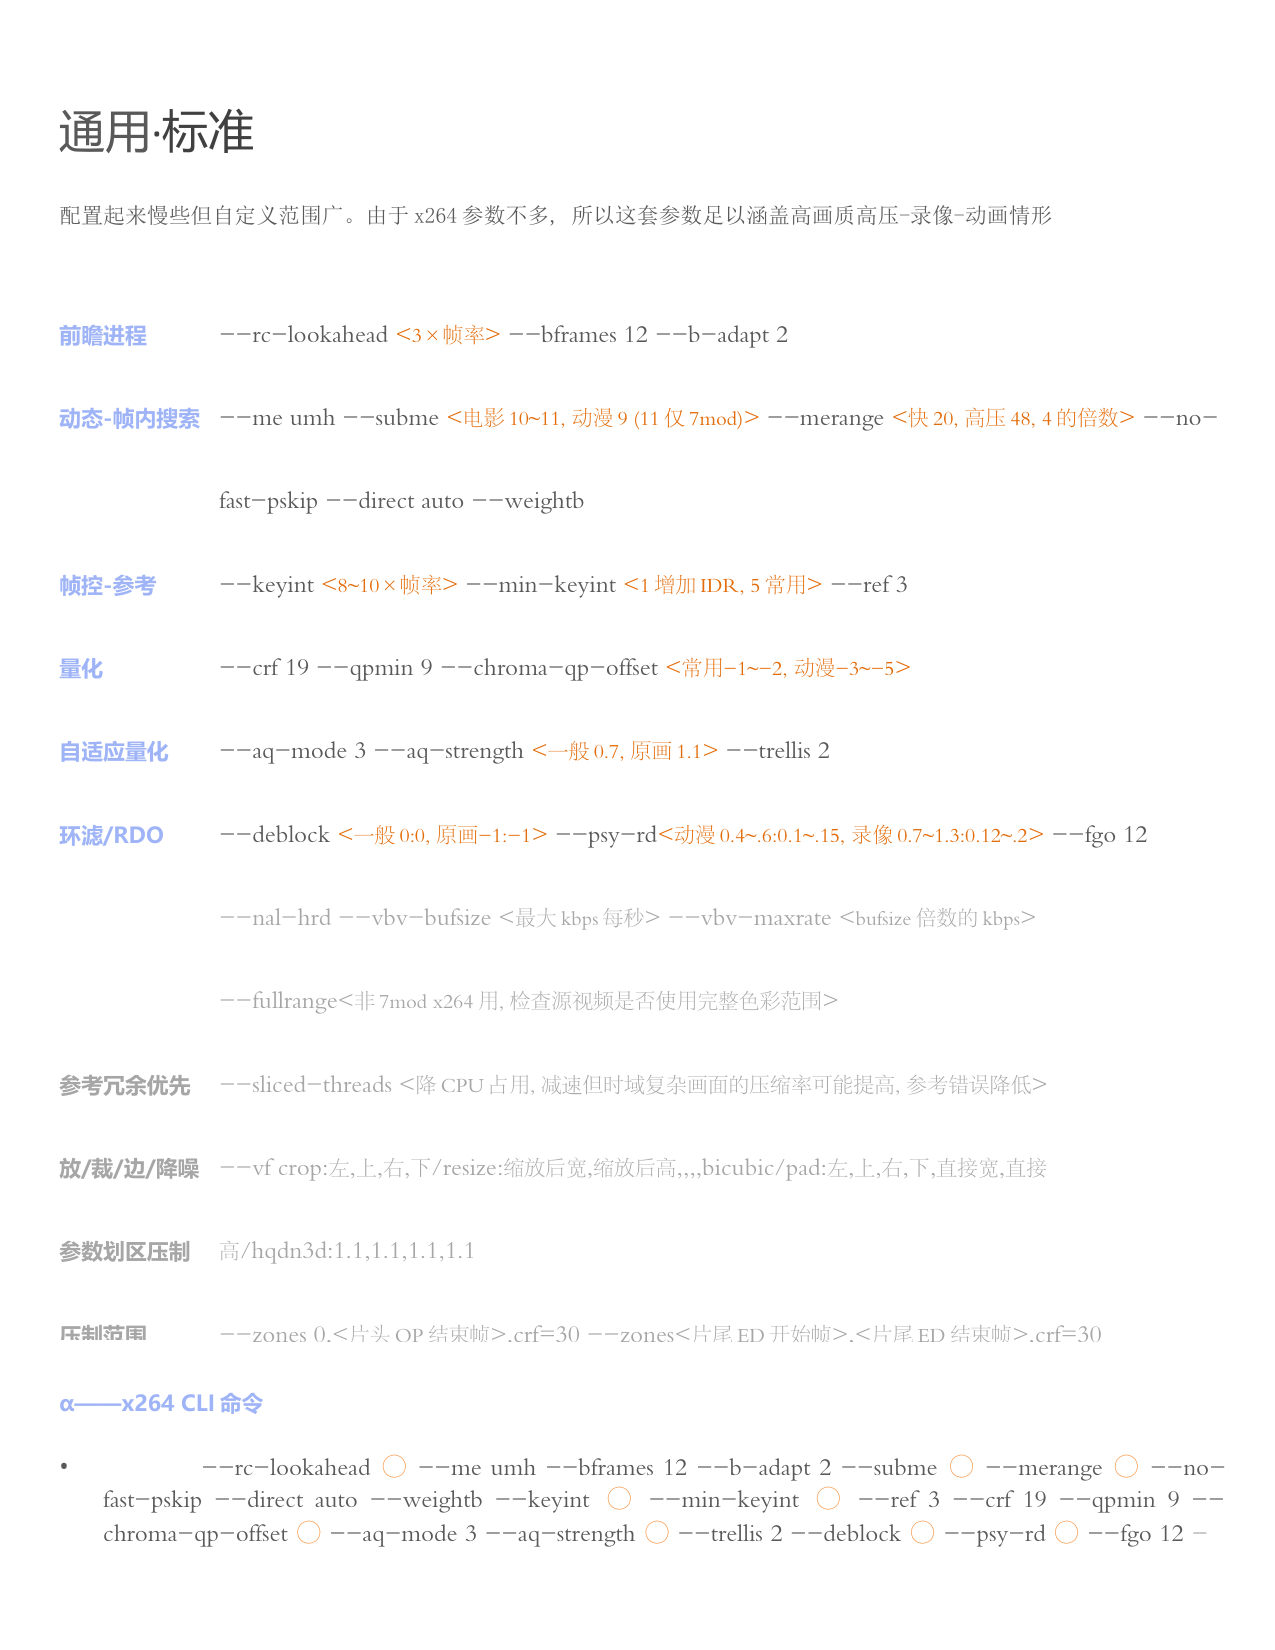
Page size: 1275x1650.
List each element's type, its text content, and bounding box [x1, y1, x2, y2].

list x264.exe --rc-lookahead 〇 --me umh --bframes 12 --b-adapt 2 --subme 〇 --merange 〇 --no-fast-pskip --direct auto --weightb --keyint 〇 --min-keyint 〇 --ref 3 --crf 19 --qpmin 9 --chroma-qp-offset 〇 --aq-mode 3 --aq-strength 〇 --trellis 2 --deblock 〇 --psy-rd 〇 --fgo 12 --output ".\输出.mp4" ".\导入.mp4" [59, 1448, 1226, 1584]
text 通用·标准 [59, 95, 1226, 163]
text 配置起来慢些但自定义范围广。由于x264参数不多, 所以这套参数足以涵盖高画质高压-录像-动画情形 [59, 197, 1226, 231]
text α——x264 CLI命令 [59, 1385, 1226, 1419]
